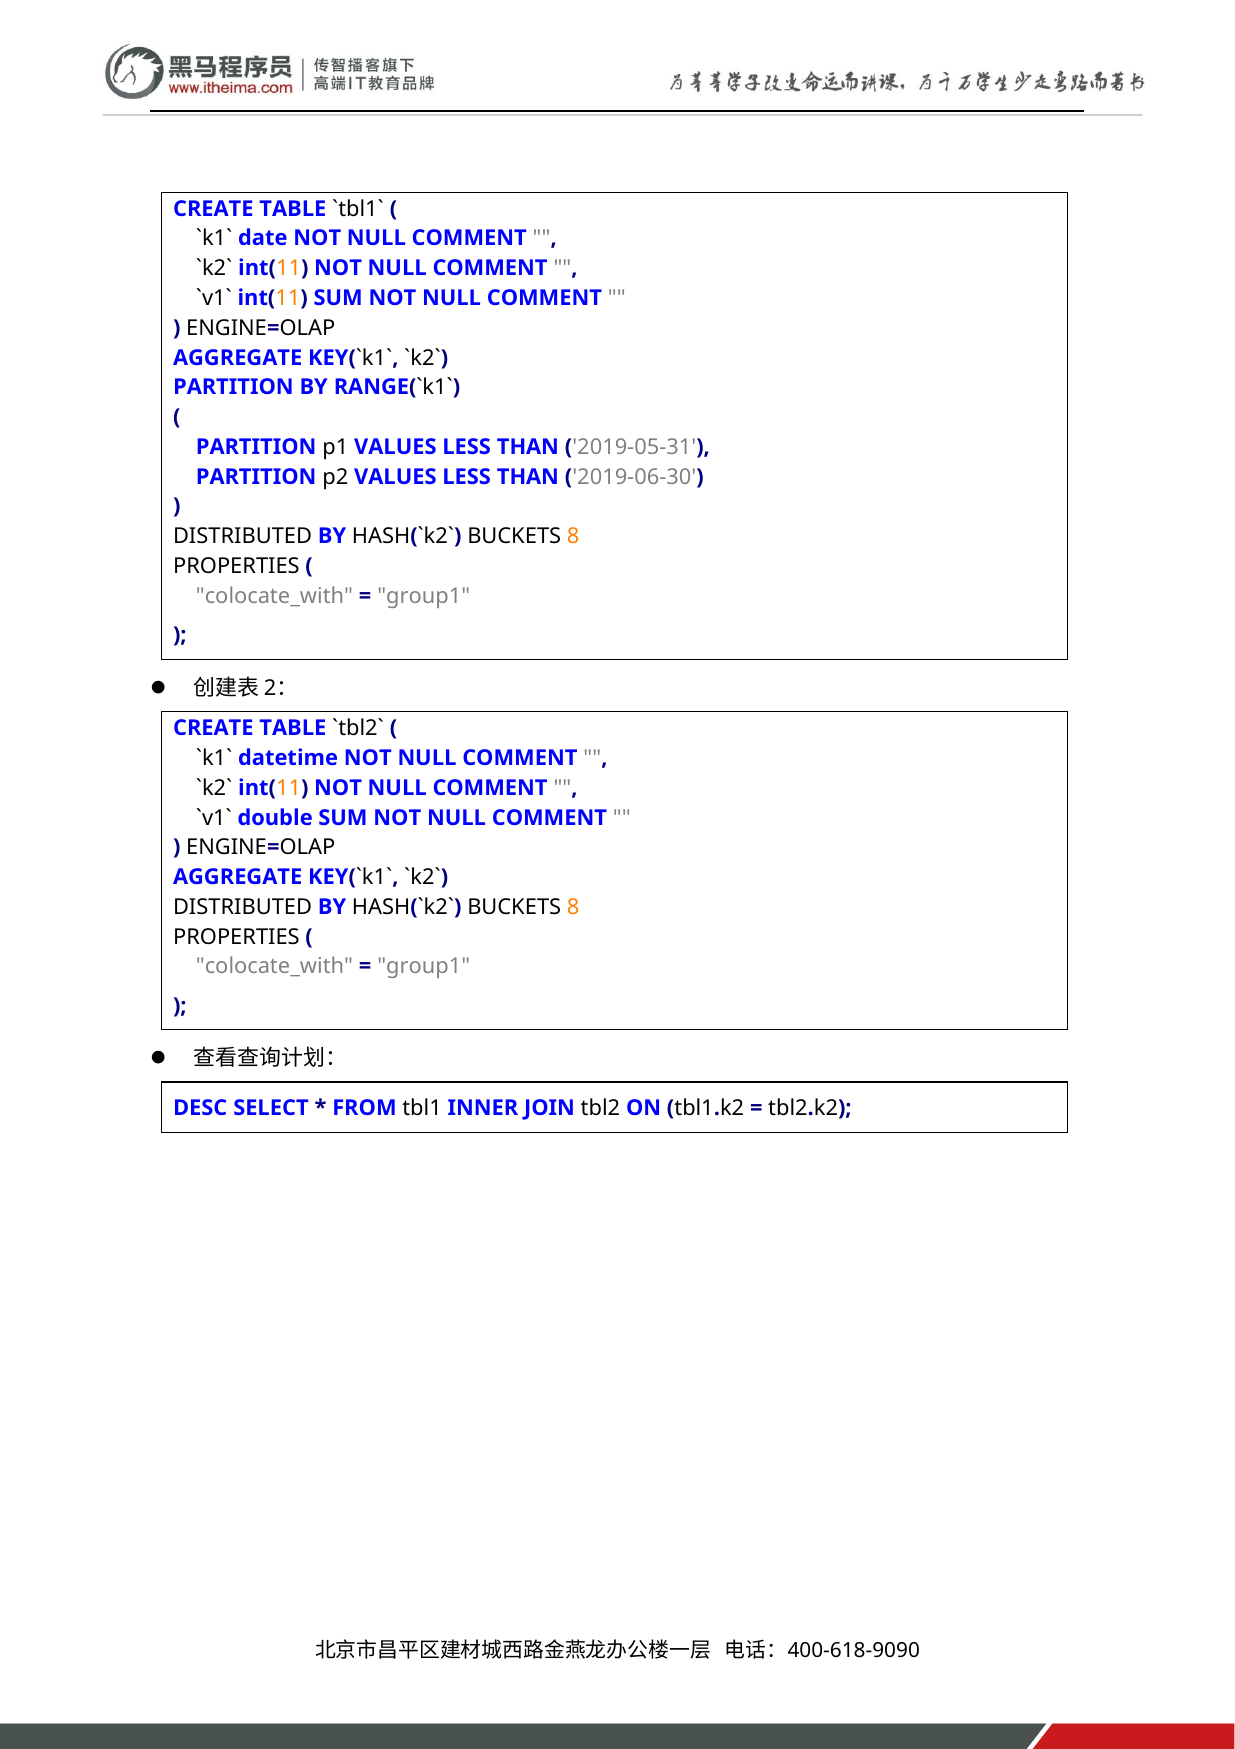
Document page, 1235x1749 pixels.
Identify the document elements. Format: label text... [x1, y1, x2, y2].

picture [0, 0, 1235, 123]
table_header CREATE TABLE `tbl2` ( `k1` datetime NOT NULL COMMENT "", `k2` int(11) NOT NULL COMMENT "", `v1` double SUM NOT NULL COMMENT "" ) ENGINE=OLAP AGGREGATE KEY(`k1`, `k2`) DISTRIBUTED BY HASH(`k2`) BUCKETS 8 PROPERTIES ( "colocate_with" = "group1" ); [162, 712, 1067, 1029]
list 查看查询计划： [150, 1040, 1084, 1072]
table_header DESC SELECT * FROM tbl1 INNER JOIN tbl2 ON (tbl1.k2 = tbl2.k2); [162, 1083, 1067, 1132]
table_header CREATE TABLE `tbl1` ( `k1` date NOT NULL COMMENT "", `k2` int(11) NOT NULL COMMENT "", `v1` int(11) SUM NOT NULL COMMENT "" ) ENGINE=OLAP AGGREGATE KEY(`k1`, `k2`) PARTITION BY RANGE(`k1`) ( PARTITION p1 VALUES LESS THAN ('2019-05-31'), PARTITION p2 VALUES LESS THAN ('2019-06-30') ) DISTRIBUTED BY HASH(`k2`) BUCKETS 8 PROPERTIES ( "colocate_with" = "group1" ); [162, 193, 1067, 659]
list 创建表2： [150, 669, 1084, 701]
picture [0, 1664, 1235, 1749]
